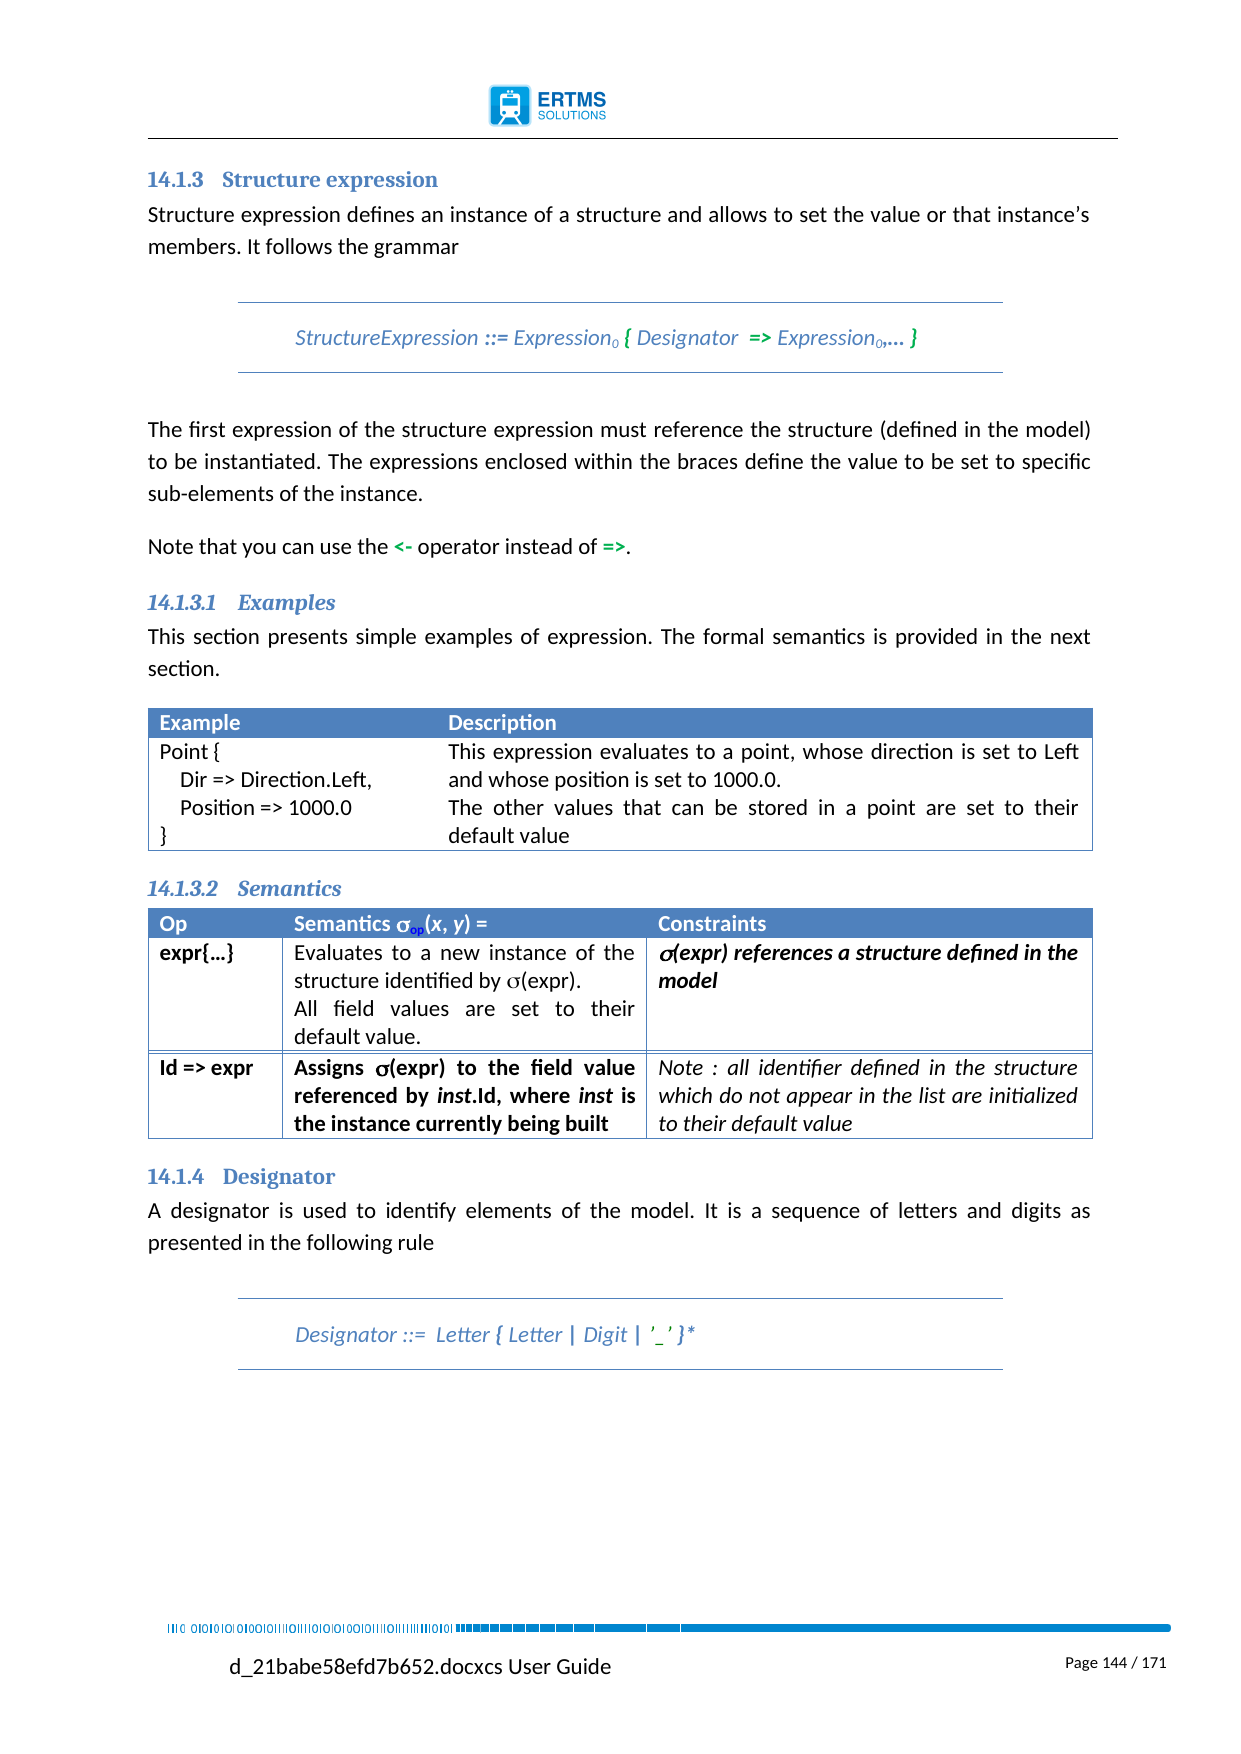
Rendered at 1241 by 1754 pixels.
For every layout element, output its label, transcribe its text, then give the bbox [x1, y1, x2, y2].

subtitle Designator [148, 1164, 1093, 1190]
text The first expression of the structure expression must reference the structure (defined in the model) to be instantiated. The expressions enclosed within the braces define the value to be set to specific sub-elements of the instance. [148, 415, 1093, 507]
text Designator ::= Letter { Letter | Digit | ’_’ }* [238, 1299, 1003, 1369]
subtitle Structure expression [148, 167, 1093, 193]
subtitle Examples [148, 589, 1093, 616]
subtitle Semantics [148, 876, 1093, 902]
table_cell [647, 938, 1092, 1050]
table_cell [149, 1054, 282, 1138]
text This section presents simple examples of expression. The formal semantics is provided in the next section. [148, 622, 1093, 682]
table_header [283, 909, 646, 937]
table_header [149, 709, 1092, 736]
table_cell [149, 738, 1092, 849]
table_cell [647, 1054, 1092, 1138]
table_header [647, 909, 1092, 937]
text Note that you can use the <- operator instead of =>. [148, 532, 1093, 560]
picture [477, 73, 617, 138]
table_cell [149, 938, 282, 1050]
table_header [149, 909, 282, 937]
text A designator is used to identify elements of the model. It is a sequence of letters and digits as presented in the following rule [148, 1196, 1093, 1256]
text Structure expression defines an instance of a structure and allows to set the value or that instance’s members. It follows the grammar [148, 200, 1093, 260]
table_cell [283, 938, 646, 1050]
picture [167, 1624, 1171, 1633]
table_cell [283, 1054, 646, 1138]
text StructureExpression ::= Expression0 { Designator => Expression0,… } [238, 303, 1003, 372]
